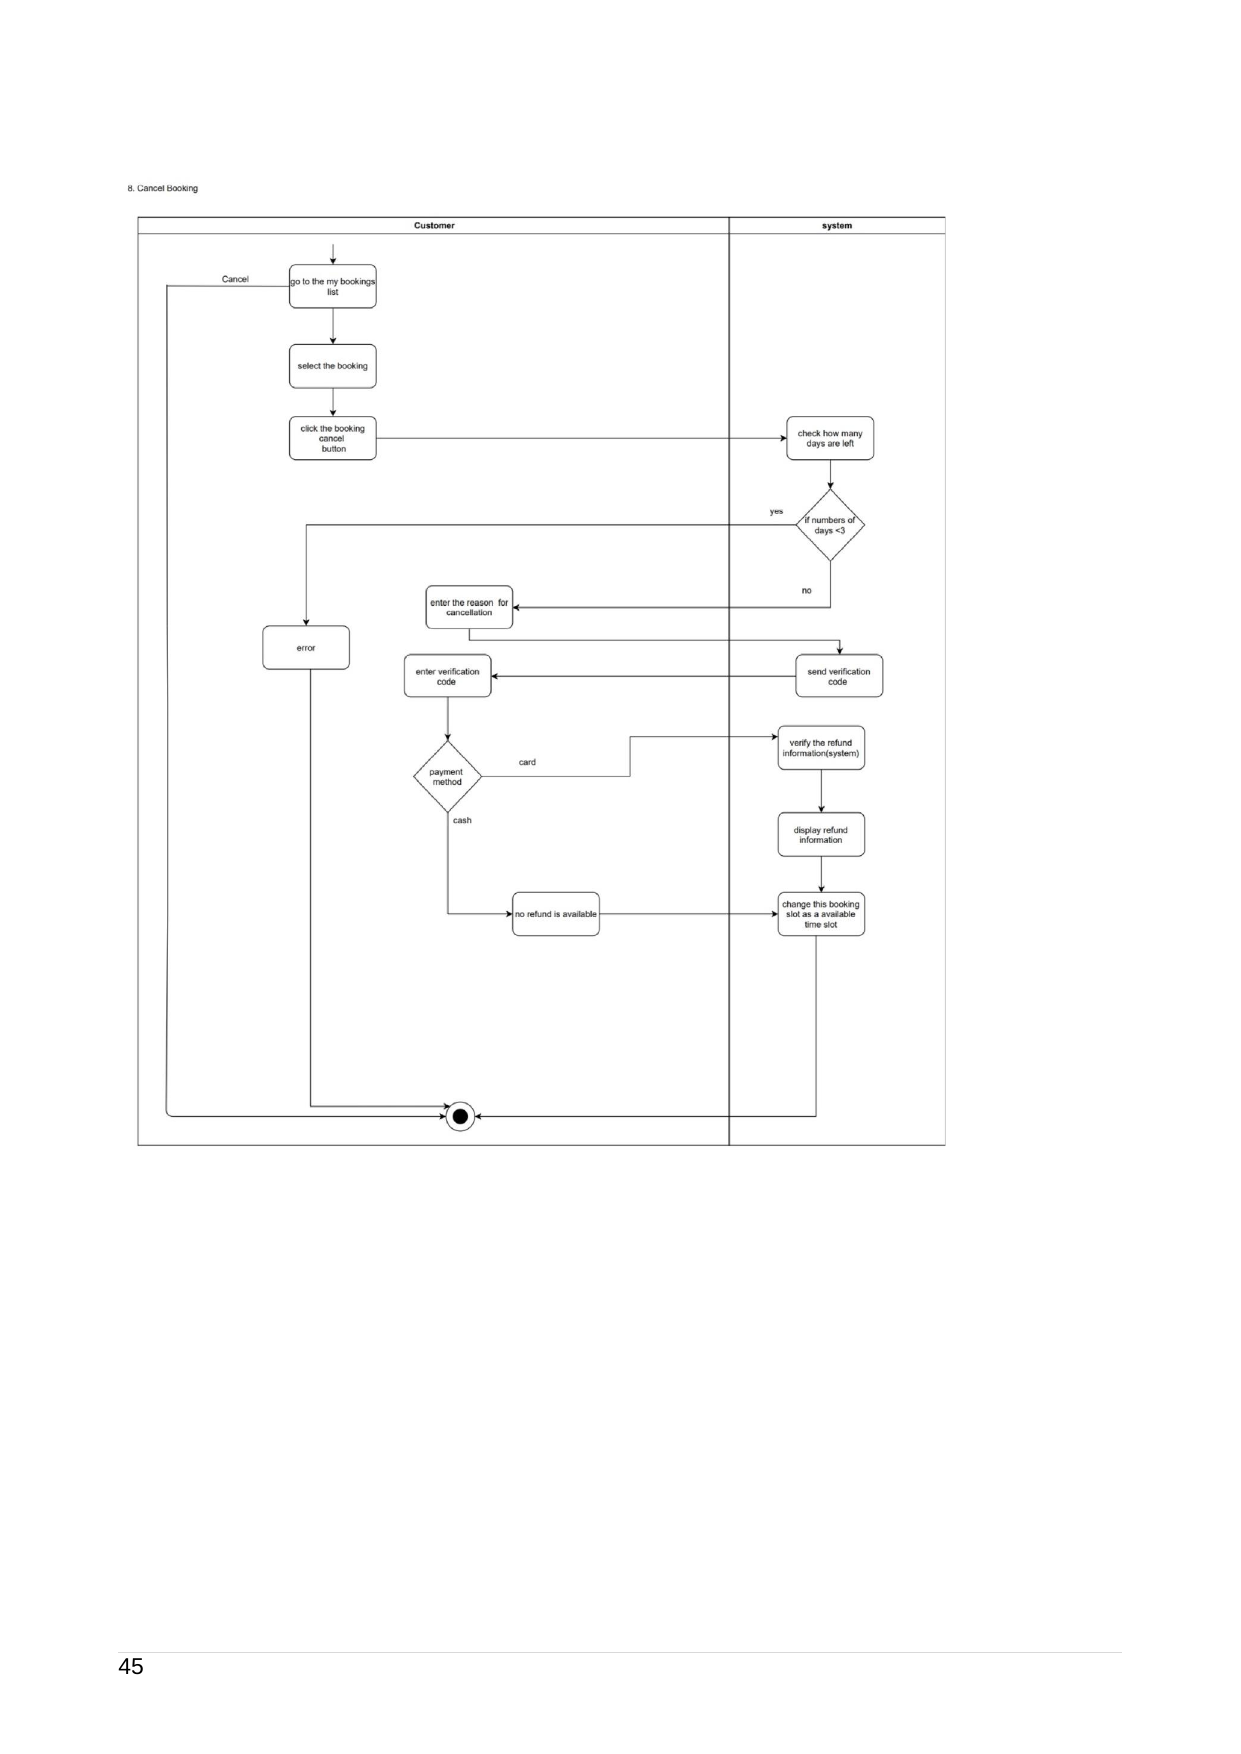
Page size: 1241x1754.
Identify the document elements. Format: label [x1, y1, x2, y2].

picture [118, 177, 946, 1172]
